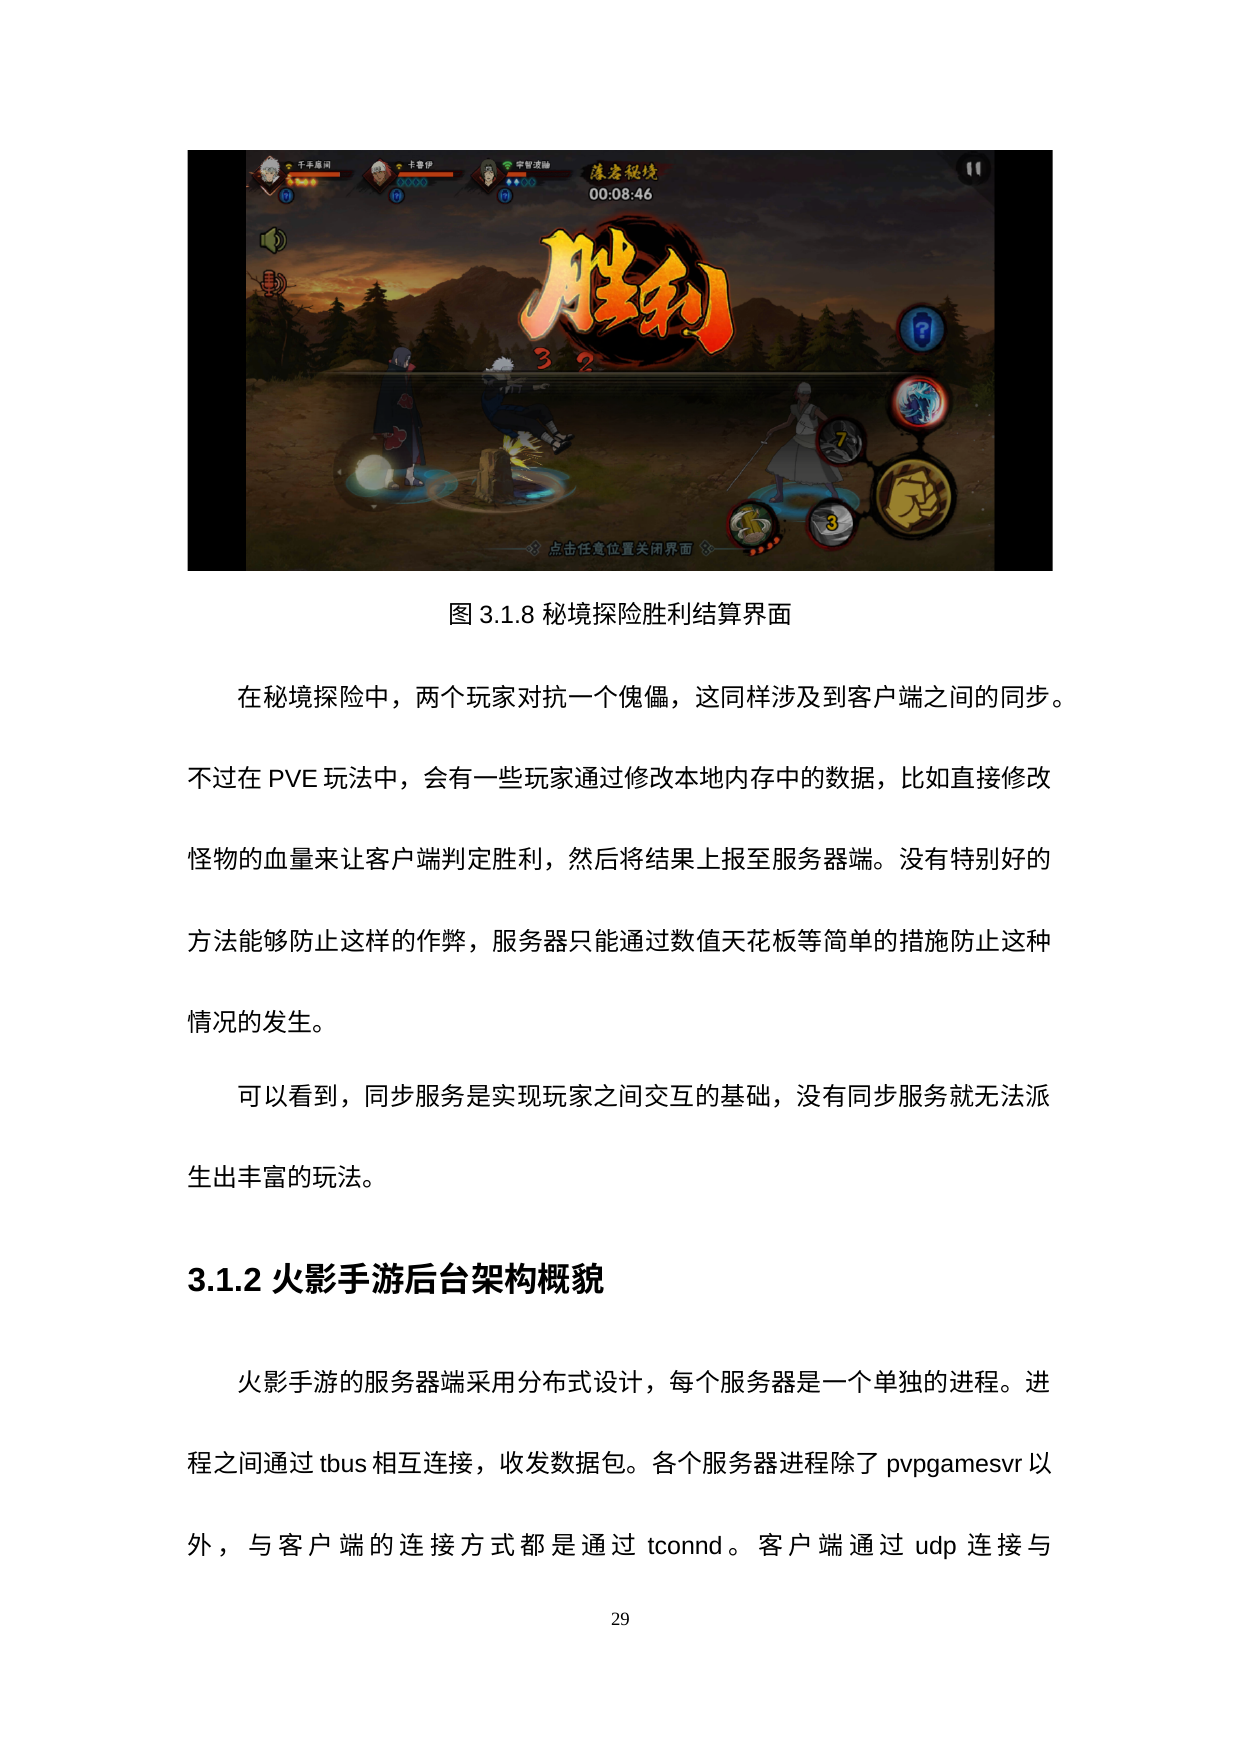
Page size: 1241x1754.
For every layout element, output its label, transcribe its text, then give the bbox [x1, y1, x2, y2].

text 3.1.2 火影手游后台架构概貌 [187, 1244, 1053, 1309]
picture [187, 150, 1053, 571]
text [187, 1348, 1053, 1576]
text 图 3.1.8 秘境探险胜利结算界面 [187, 580, 1053, 645]
text 可以看到，同步服务是实现玩家之间交互的基础，没有同步服务就无法派生出丰富的玩法。 [187, 1062, 1053, 1208]
text 在秘境探险中，两个玩家对抗一个傀儡，这同样涉及到客户端之间的同步。不过在PVE玩法中，会有一些玩家通过修改本地内存中的数据，比如直接修改怪物的血量来让客户端判定胜利，然后将结果上报至服务器端。没有特别好的方法能够防止这样的作弊，服务器只能通过数值天花板等简单的措施防止这种情况的发生。 [187, 663, 1053, 1053]
